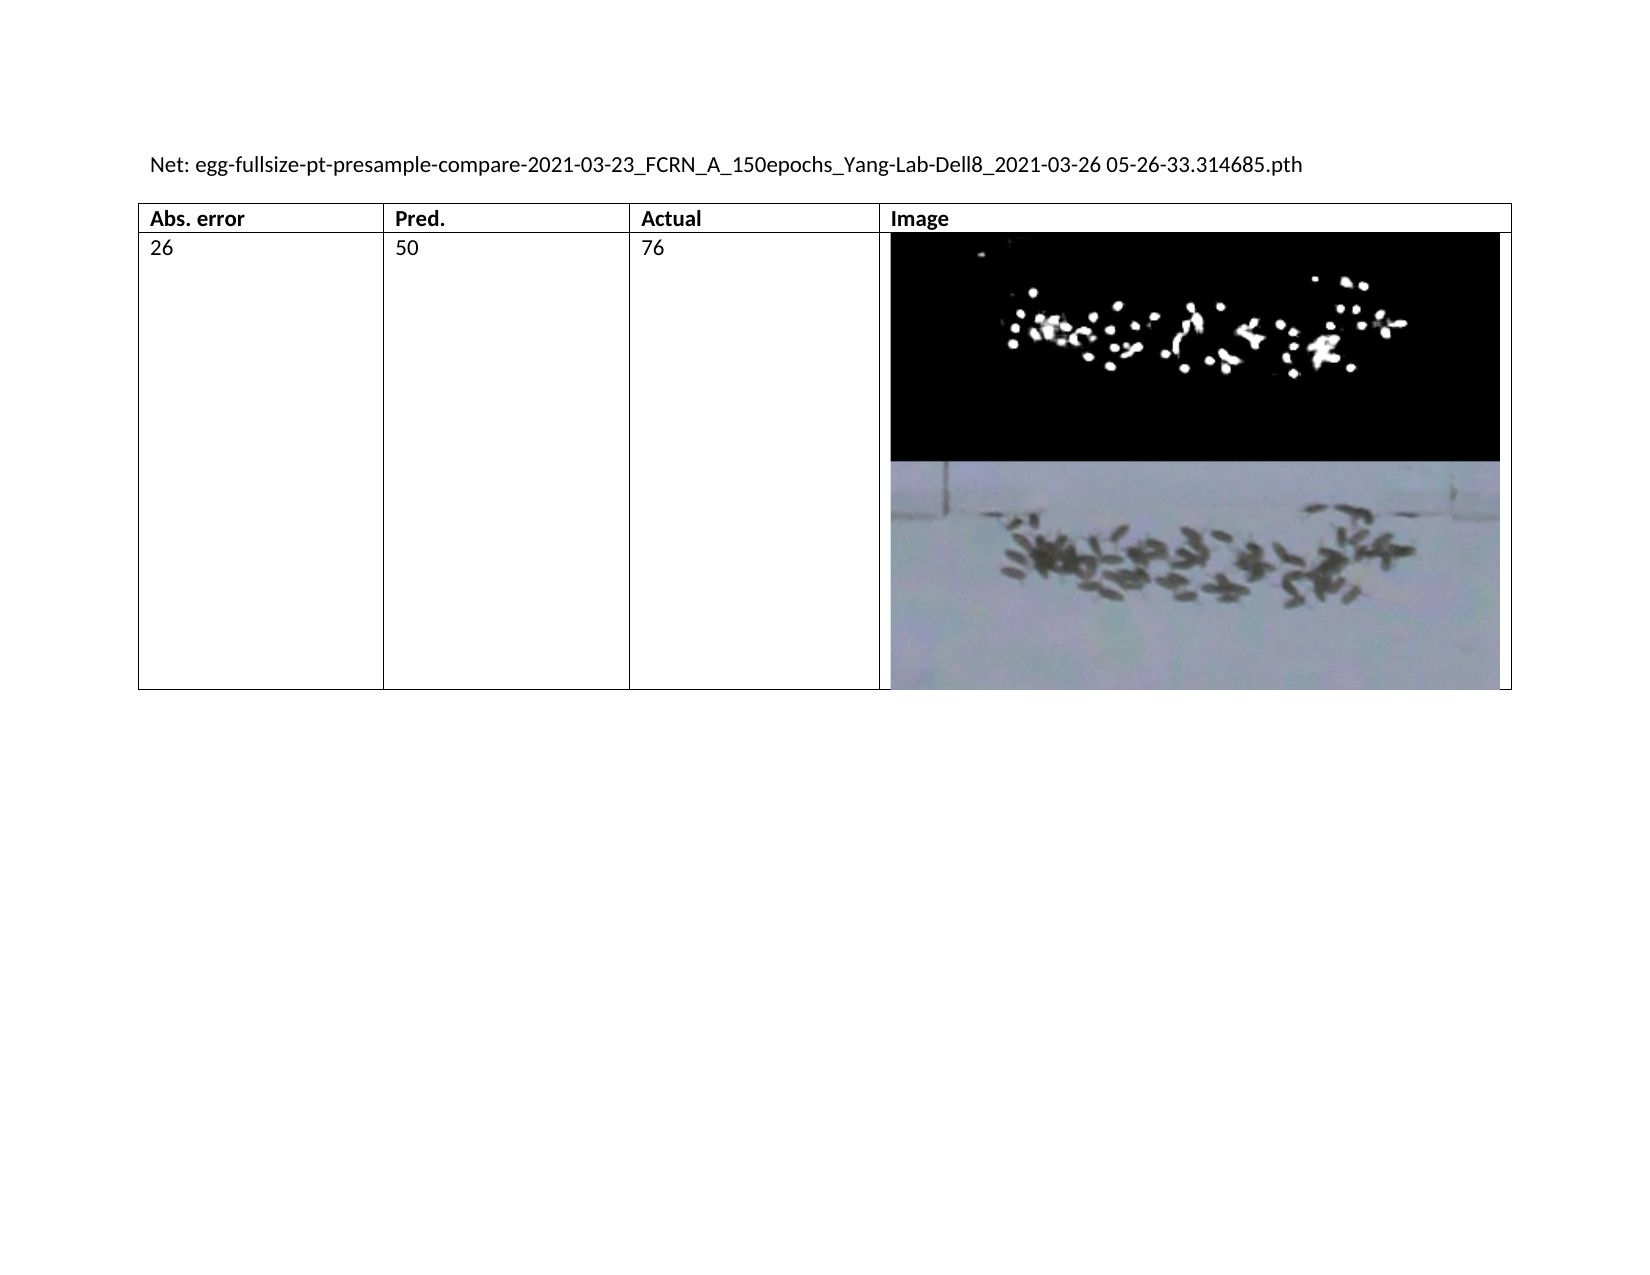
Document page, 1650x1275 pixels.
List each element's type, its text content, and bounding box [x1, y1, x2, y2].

table_header Image [880, 204, 1511, 232]
table_cell [1500, 233, 1511, 689]
text Net: egg-fullsize-pt-presample-compare-2021-03-23_FCRN_A_150epochs_Yang-Lab-Dell8_2021-03-26 05-26-33.314685.pth [150, 150, 1500, 178]
table_header Abs. error [139, 204, 383, 232]
table_cell [880, 233, 890, 689]
picture [890, 233, 1500, 690]
table_header Actual [630, 204, 879, 232]
table_cell 76 [630, 233, 879, 689]
table_cell 26 [139, 233, 383, 689]
table_header Pred. [384, 204, 629, 232]
table_cell 50 [384, 233, 629, 689]
